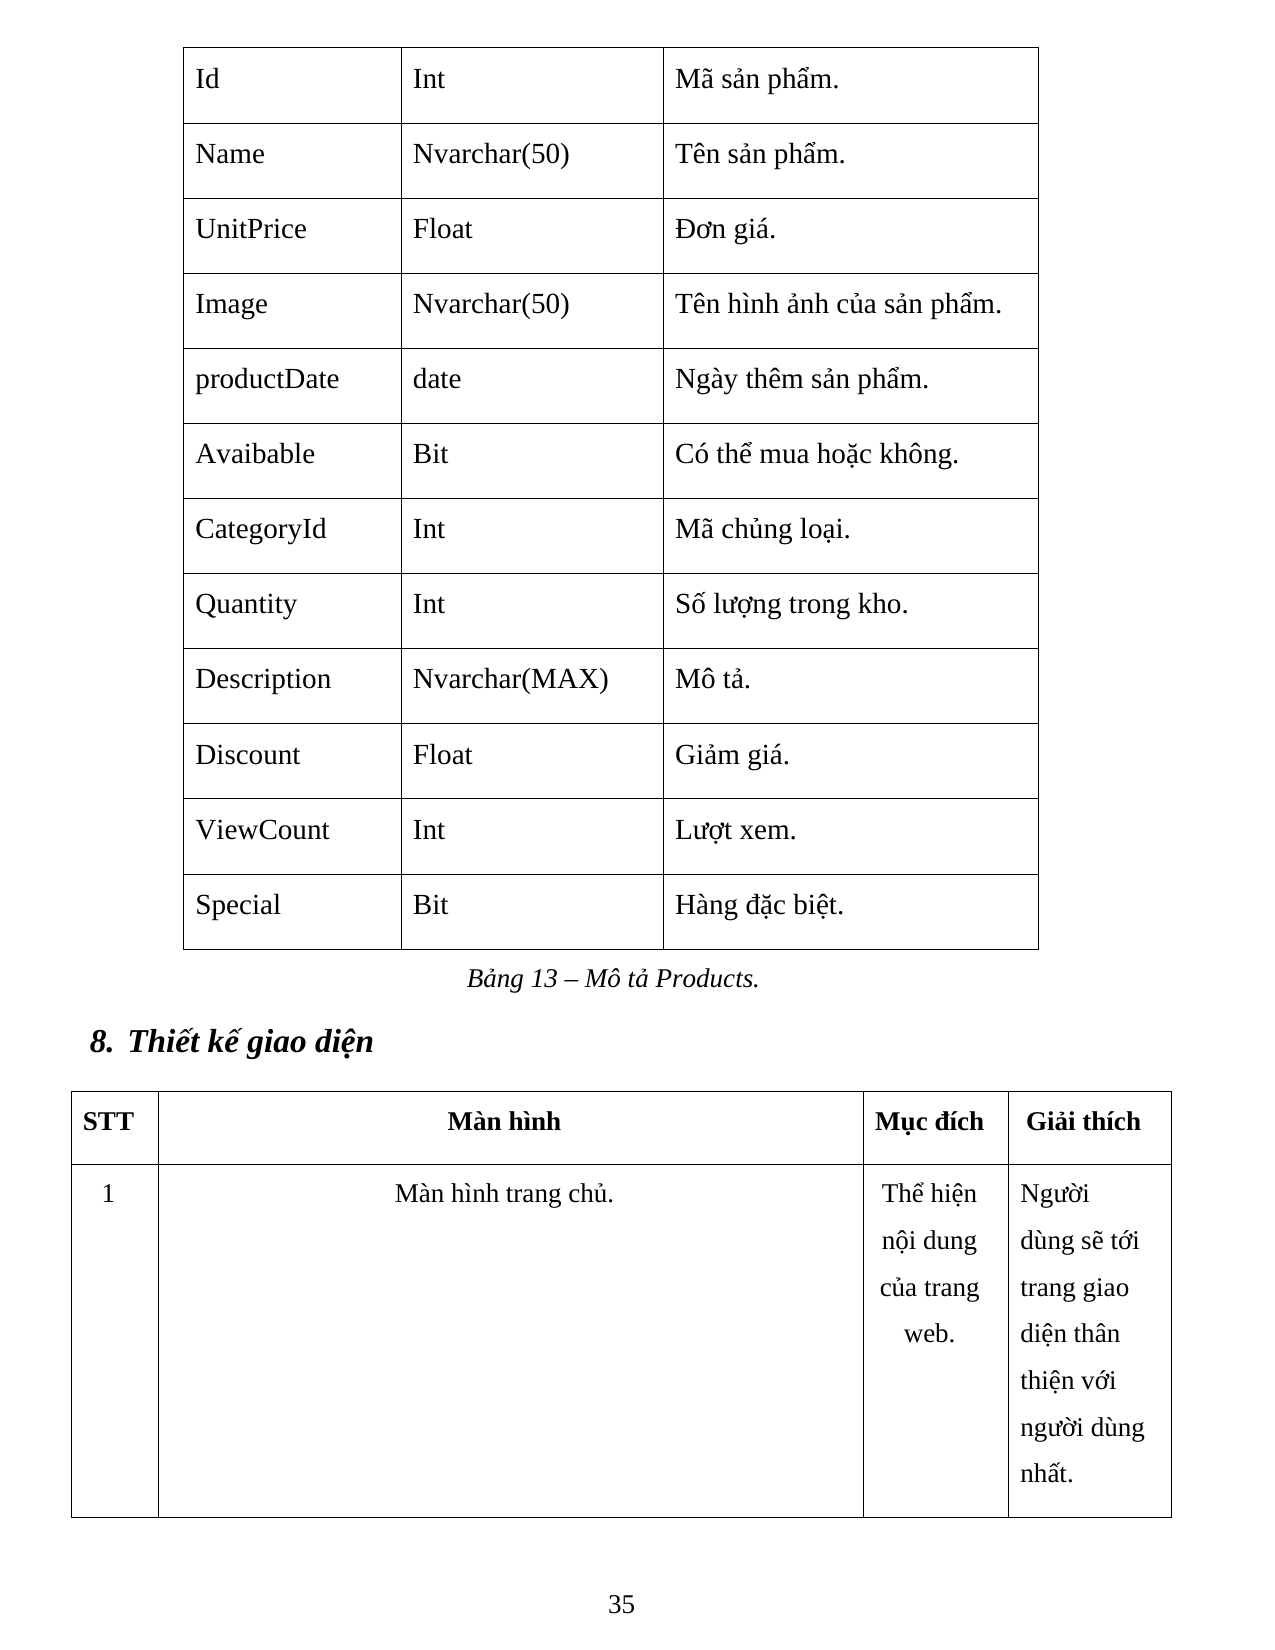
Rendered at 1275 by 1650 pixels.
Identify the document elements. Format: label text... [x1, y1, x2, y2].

table_cell Avaibable [184, 424, 401, 498]
table_header Mục đích [864, 1092, 1008, 1164]
table_cell Nvarchar(50) [402, 124, 663, 197]
table_cell Bit [402, 424, 663, 498]
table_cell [1009, 1165, 1171, 1517]
table_header Màn hình [159, 1092, 863, 1164]
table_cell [864, 1165, 1008, 1517]
table_cell UnitPrice [184, 199, 401, 273]
table_cell Float [402, 724, 663, 798]
table_cell Special [184, 875, 401, 948]
table_cell Int [402, 799, 663, 873]
table_cell CategoryId [184, 499, 401, 573]
text Bảng 13 – Mô tả Products. [71, 962, 1158, 993]
table_cell Mã sản phẩm. [664, 48, 1038, 122]
table_cell Id [184, 48, 401, 122]
table_cell Int [402, 574, 663, 648]
table_cell Discount [184, 724, 401, 798]
table_header Giải thích [1009, 1092, 1171, 1164]
table_cell ViewCount [184, 799, 401, 873]
table_cell Nvarchar(MAX) [402, 649, 663, 723]
table_cell date [402, 349, 663, 423]
table_cell Đơn giá. [664, 199, 1038, 273]
table_cell Hàng đặc biệt. [664, 875, 1038, 948]
table_cell Int [402, 48, 663, 122]
table_cell Int [402, 499, 663, 573]
table_cell Tên sản phẩm. [664, 124, 1038, 197]
table_cell Bit [402, 875, 663, 948]
table_cell Số lượng trong kho. [664, 574, 1038, 648]
table_cell Tên hình ảnh của sản phẩm. [664, 274, 1038, 348]
table_cell Ngày thêm sản phẩm. [664, 349, 1038, 423]
table_cell Lượt xem. [664, 799, 1038, 873]
table_cell Giảm giá. [664, 724, 1038, 798]
table_cell Mã chủng loại. [664, 499, 1038, 573]
table_cell Quantity [184, 574, 401, 648]
table_cell Float [402, 199, 663, 273]
subtitle Thiết kế giao diện [89, 1021, 1158, 1059]
table_cell 1 [72, 1165, 158, 1517]
table_header STT [72, 1092, 158, 1164]
table_cell Description [184, 649, 401, 723]
table_cell Image [184, 274, 401, 348]
table_cell Mô tả. [664, 649, 1038, 723]
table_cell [159, 1165, 863, 1517]
table_cell Nvarchar(50) [402, 274, 663, 348]
table_cell productDate [184, 349, 401, 423]
table_cell Name [184, 124, 401, 197]
table_cell Có thể mua hoặc không. [664, 424, 1038, 498]
